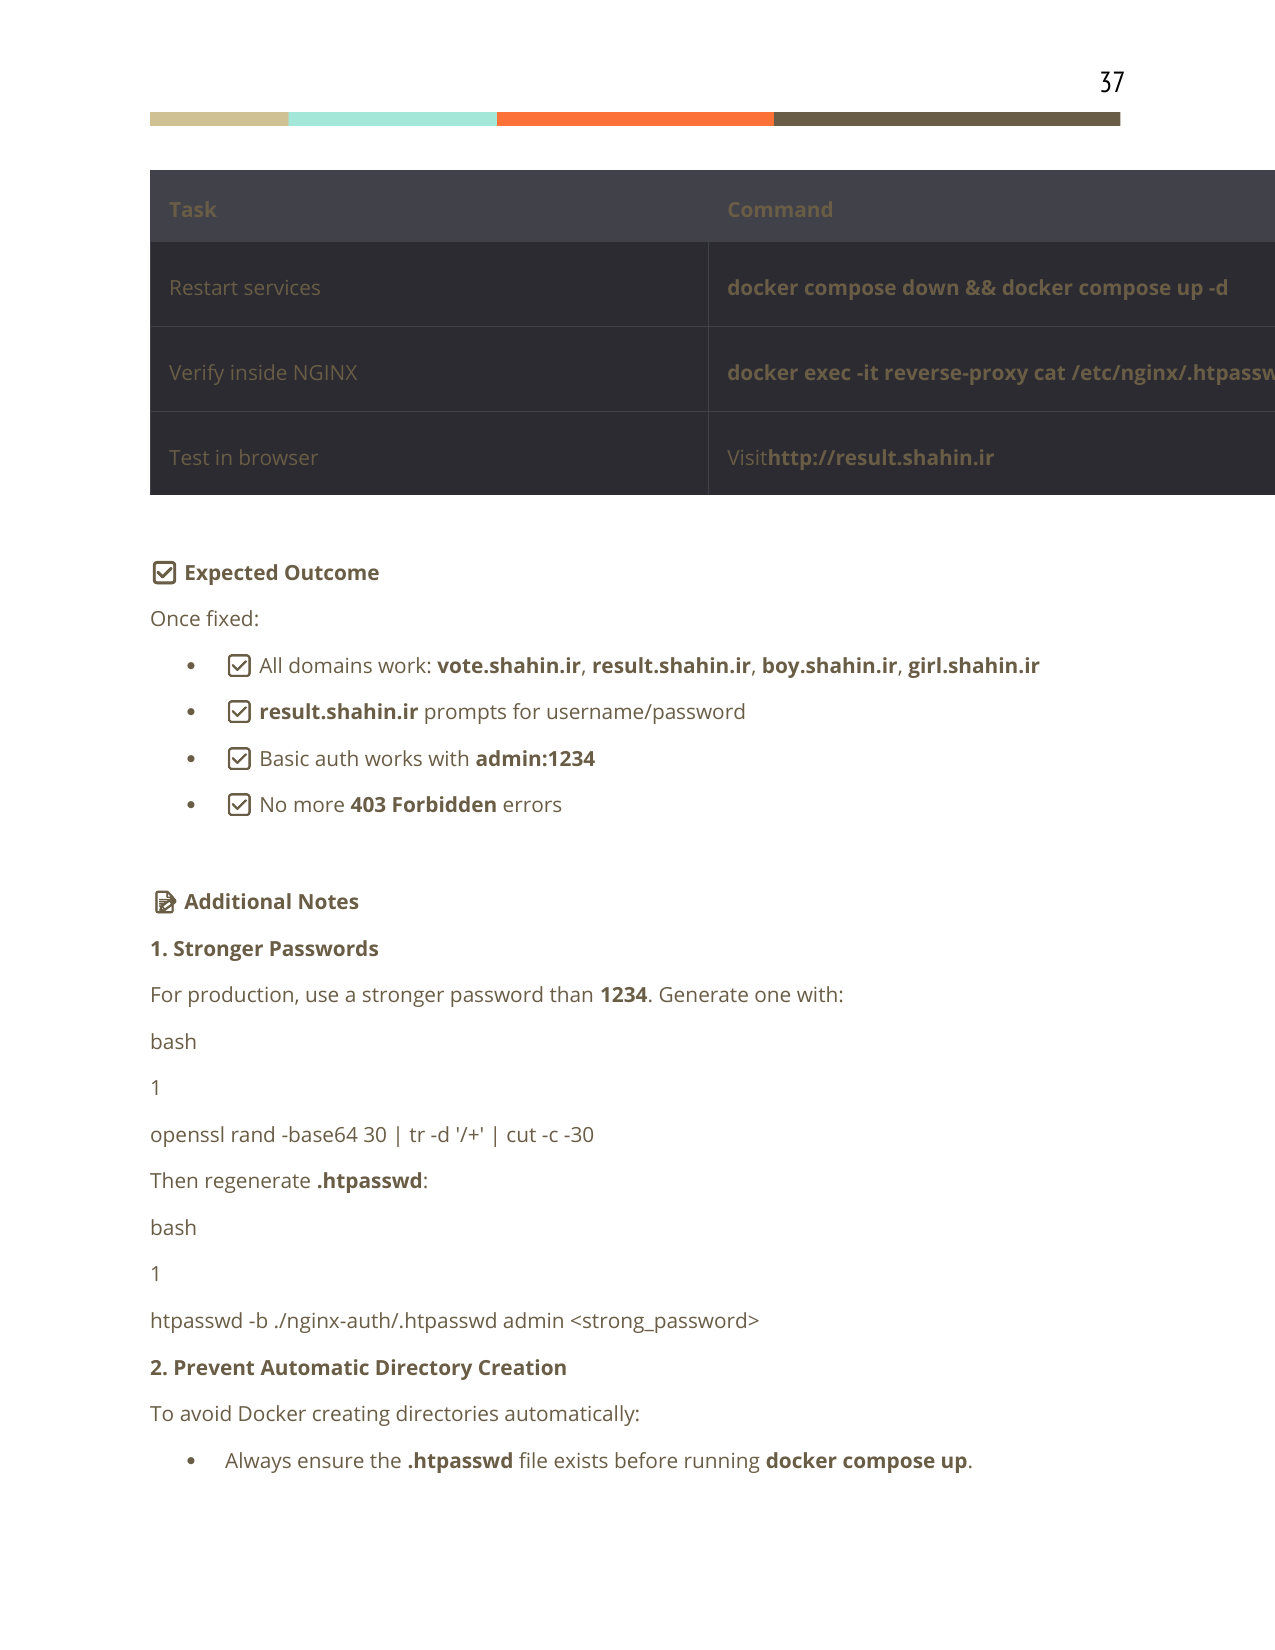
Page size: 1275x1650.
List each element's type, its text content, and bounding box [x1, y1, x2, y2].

list ✅ All domains work: vote.shahin.ir, result.shahin.ir, boy.shahin.ir, girl.shahin.ir [187, 651, 1125, 679]
table_header Task [151, 170, 708, 241]
list ✅ Basic auth works with admin:1234 [187, 744, 1125, 772]
table_cell Test in browser [151, 412, 708, 495]
text To avoid Docker creating directories automatically: [150, 1399, 1125, 1428]
text Once fixed: [150, 604, 1125, 633]
table_cell Restart services [151, 242, 708, 326]
text 2. Prevent Automatic Directory Creation [150, 1353, 1125, 1381]
text openssl rand -base64 30 | tr -d '/+' | cut -c -30 [150, 1120, 1125, 1148]
table_cell docker compose down && docker compose up -d [709, 242, 1275, 326]
picture [150, 112, 1121, 126]
table_cell docker exec -it reverse-proxy cat /etc/nginx/.htpasswd [709, 327, 1275, 411]
text Then regenerate .htpasswd: [150, 1166, 1125, 1195]
table_header Command [709, 170, 1275, 241]
list Always ensure the .htpasswd file exists before running docker compose up. [187, 1446, 1125, 1474]
text 1. Stronger Passwords [150, 934, 1125, 962]
text For production, use a stronger password than 1234. Generate one with: [150, 980, 1125, 1009]
text bash [150, 1213, 1125, 1241]
text 📝 Additional Notes [150, 887, 1125, 916]
text bash [150, 1027, 1125, 1055]
table_cell Verify inside NGINX [151, 327, 708, 411]
text ✅ Expected Outcome [150, 558, 1125, 586]
table_cell Visithttp://result.shahin.ir [709, 412, 1275, 495]
list ✅ result.shahin.ir prompts for username/password [187, 697, 1125, 726]
text 1 [150, 1073, 1125, 1102]
list ✅ No more 403 Forbidden errors [187, 791, 1125, 819]
text 1 [150, 1259, 1125, 1288]
text htpasswd -b ./nginx-auth/.htpasswd admin <strong_password> [150, 1306, 1125, 1334]
